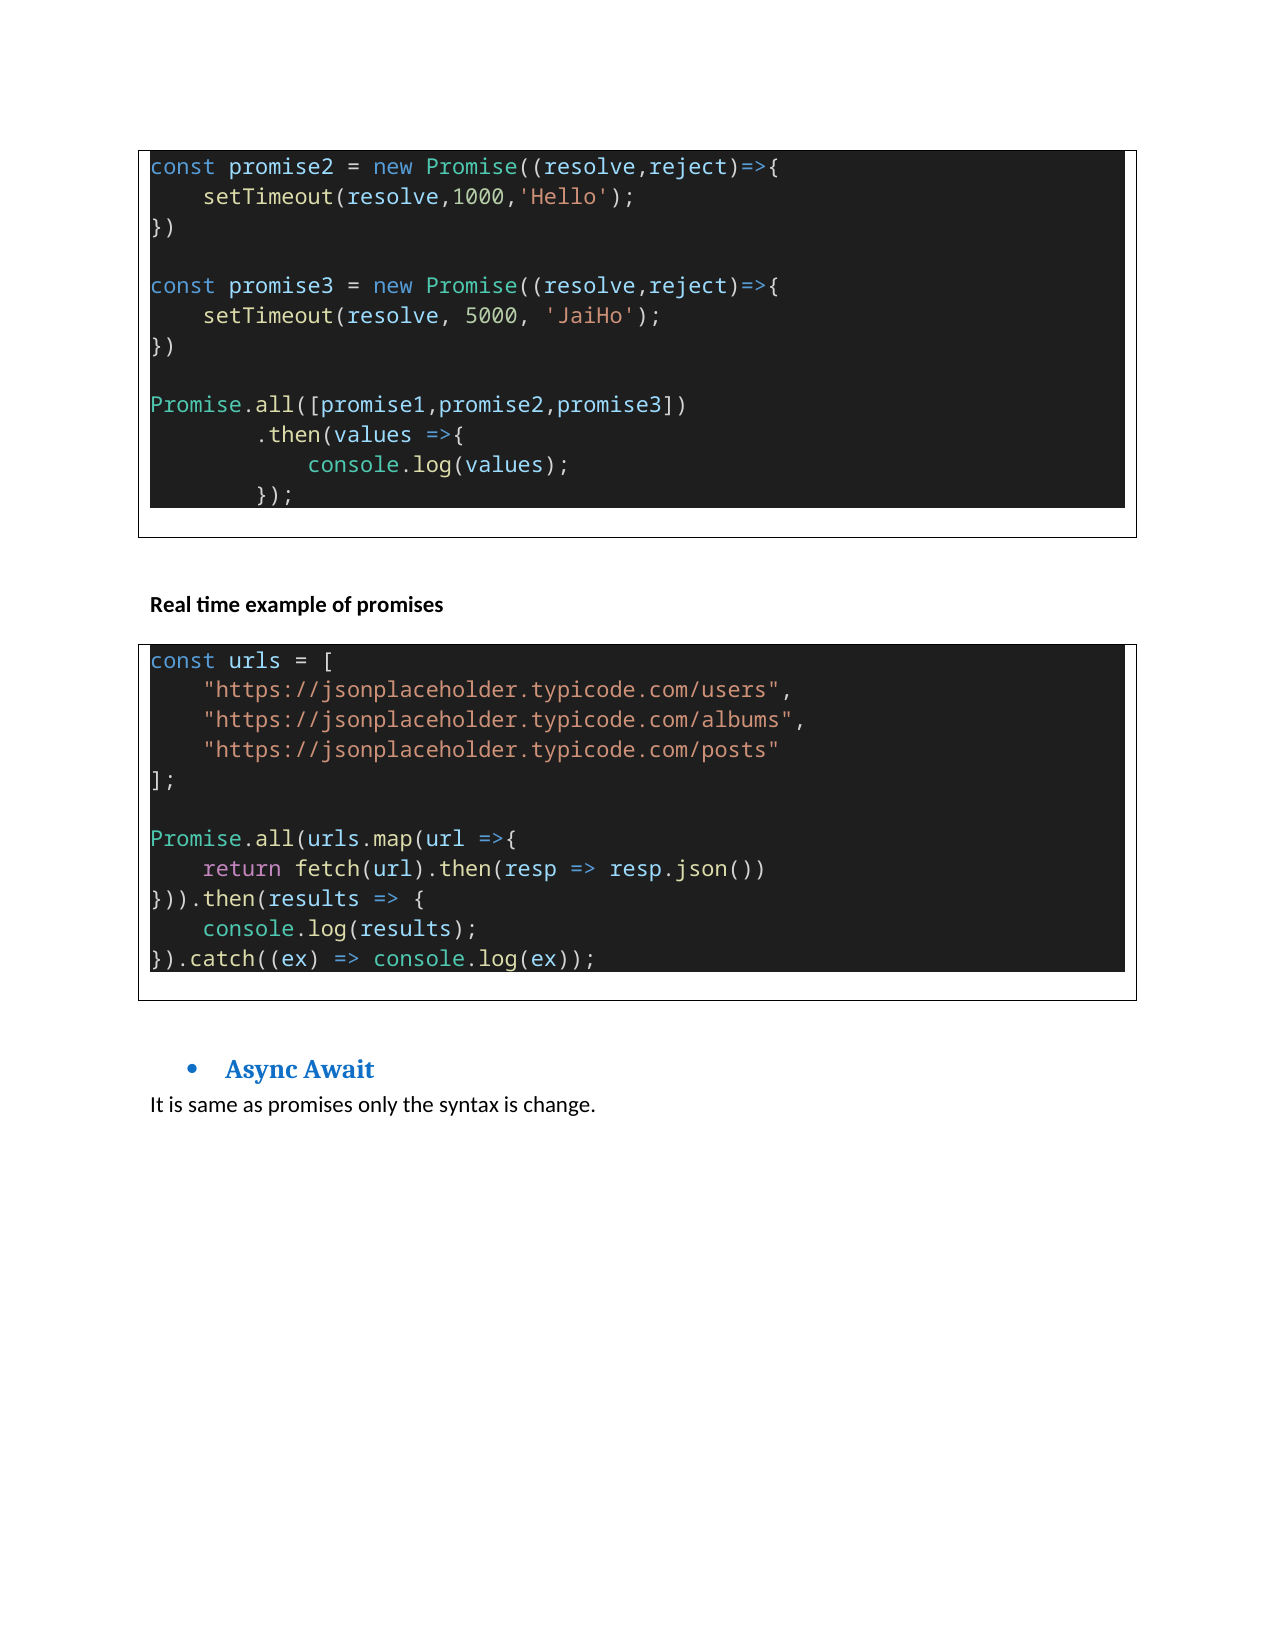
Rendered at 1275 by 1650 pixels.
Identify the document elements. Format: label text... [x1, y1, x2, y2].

text Real time example of promises [150, 591, 1125, 619]
text It is same as promises only the syntax is change. [150, 1090, 1125, 1118]
table_header const urls = [ "https://jsonplaceholder.typicode.com/users", "https://jsonplaceholder.typicode.com/albums", "https://jsonplaceholder.typicode.com/posts" ]; Promise.all(urls.map(url =>{ return fetch(url).then(resp => resp.json()) })).then(results => { console.log(results); }).catch((ex) => console.log(ex)); [139, 645, 1136, 1000]
subtitle Async Await [187, 1054, 1125, 1086]
